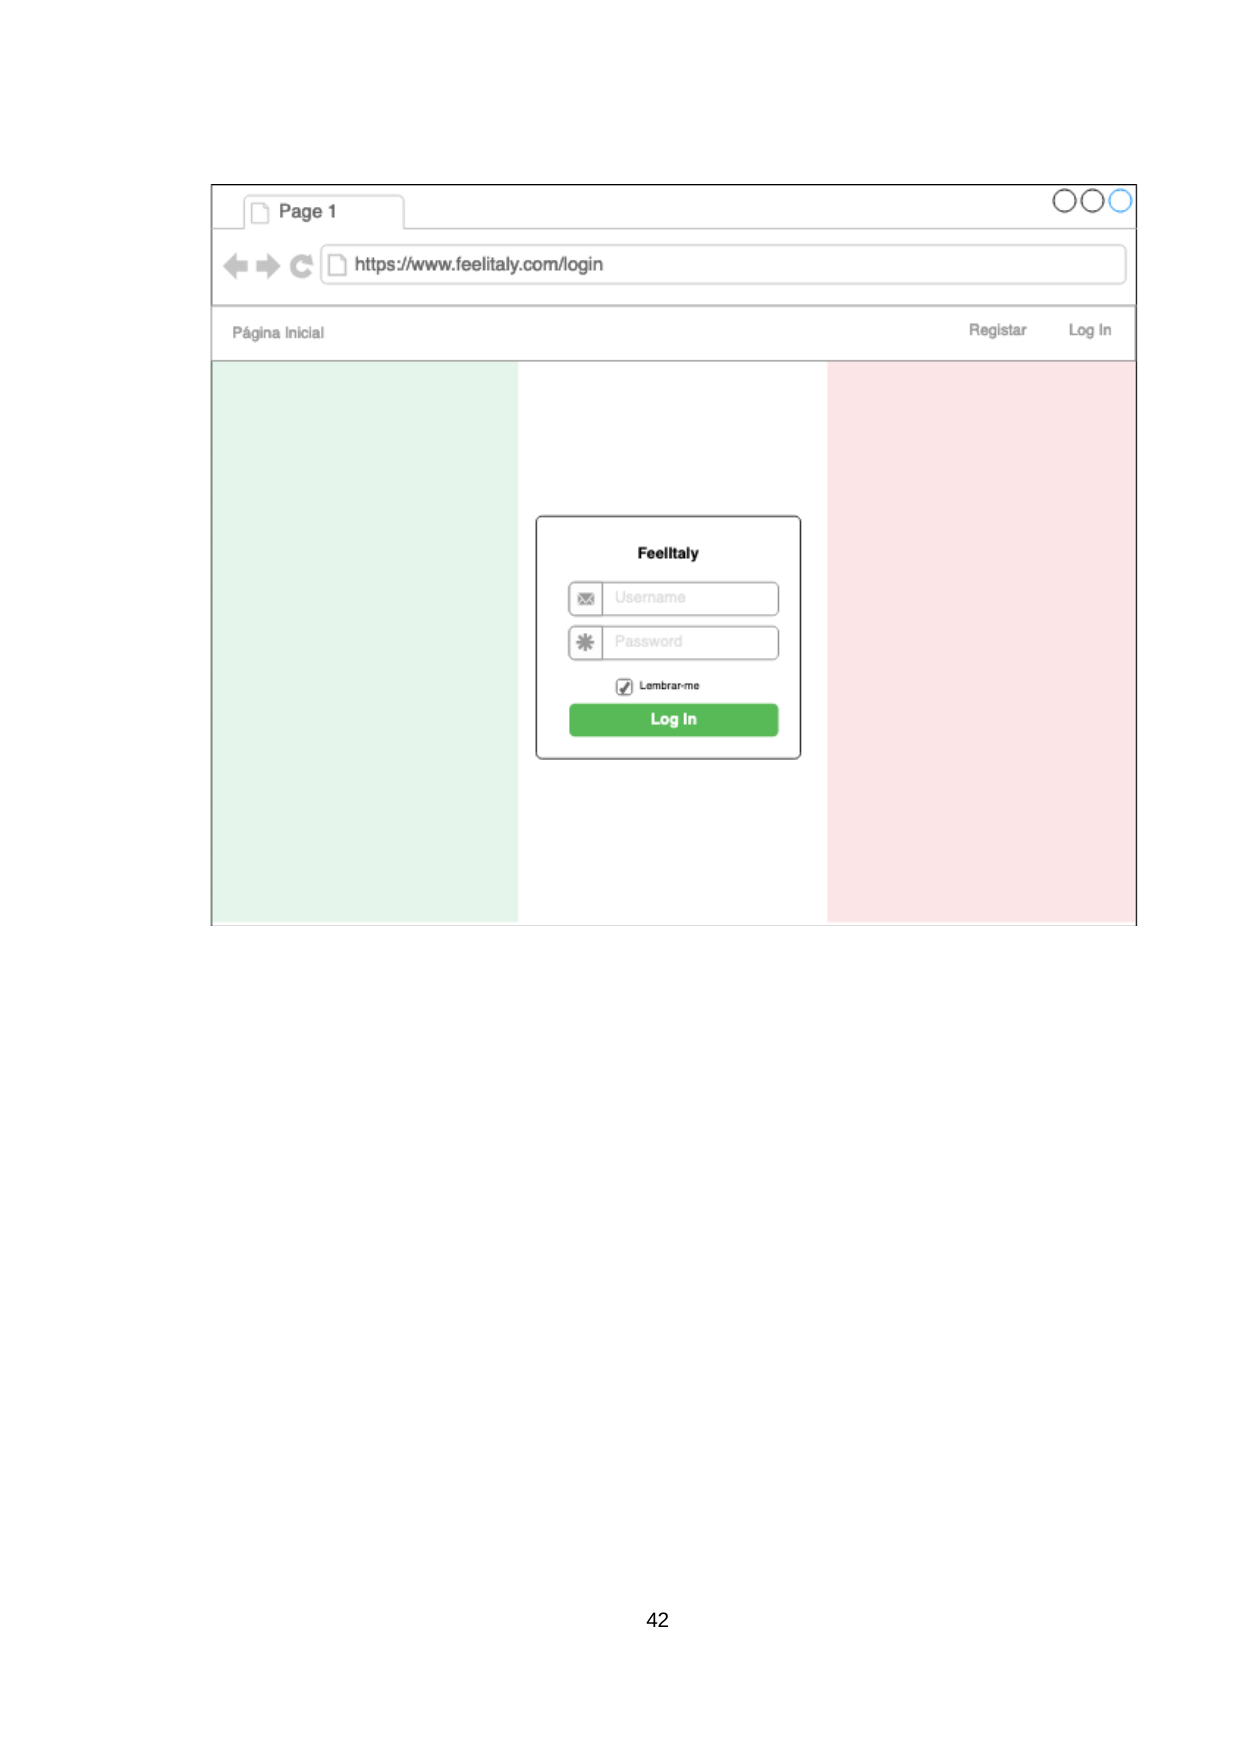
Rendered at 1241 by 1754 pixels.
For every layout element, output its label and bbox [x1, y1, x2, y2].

picture [210, 184, 1138, 926]
